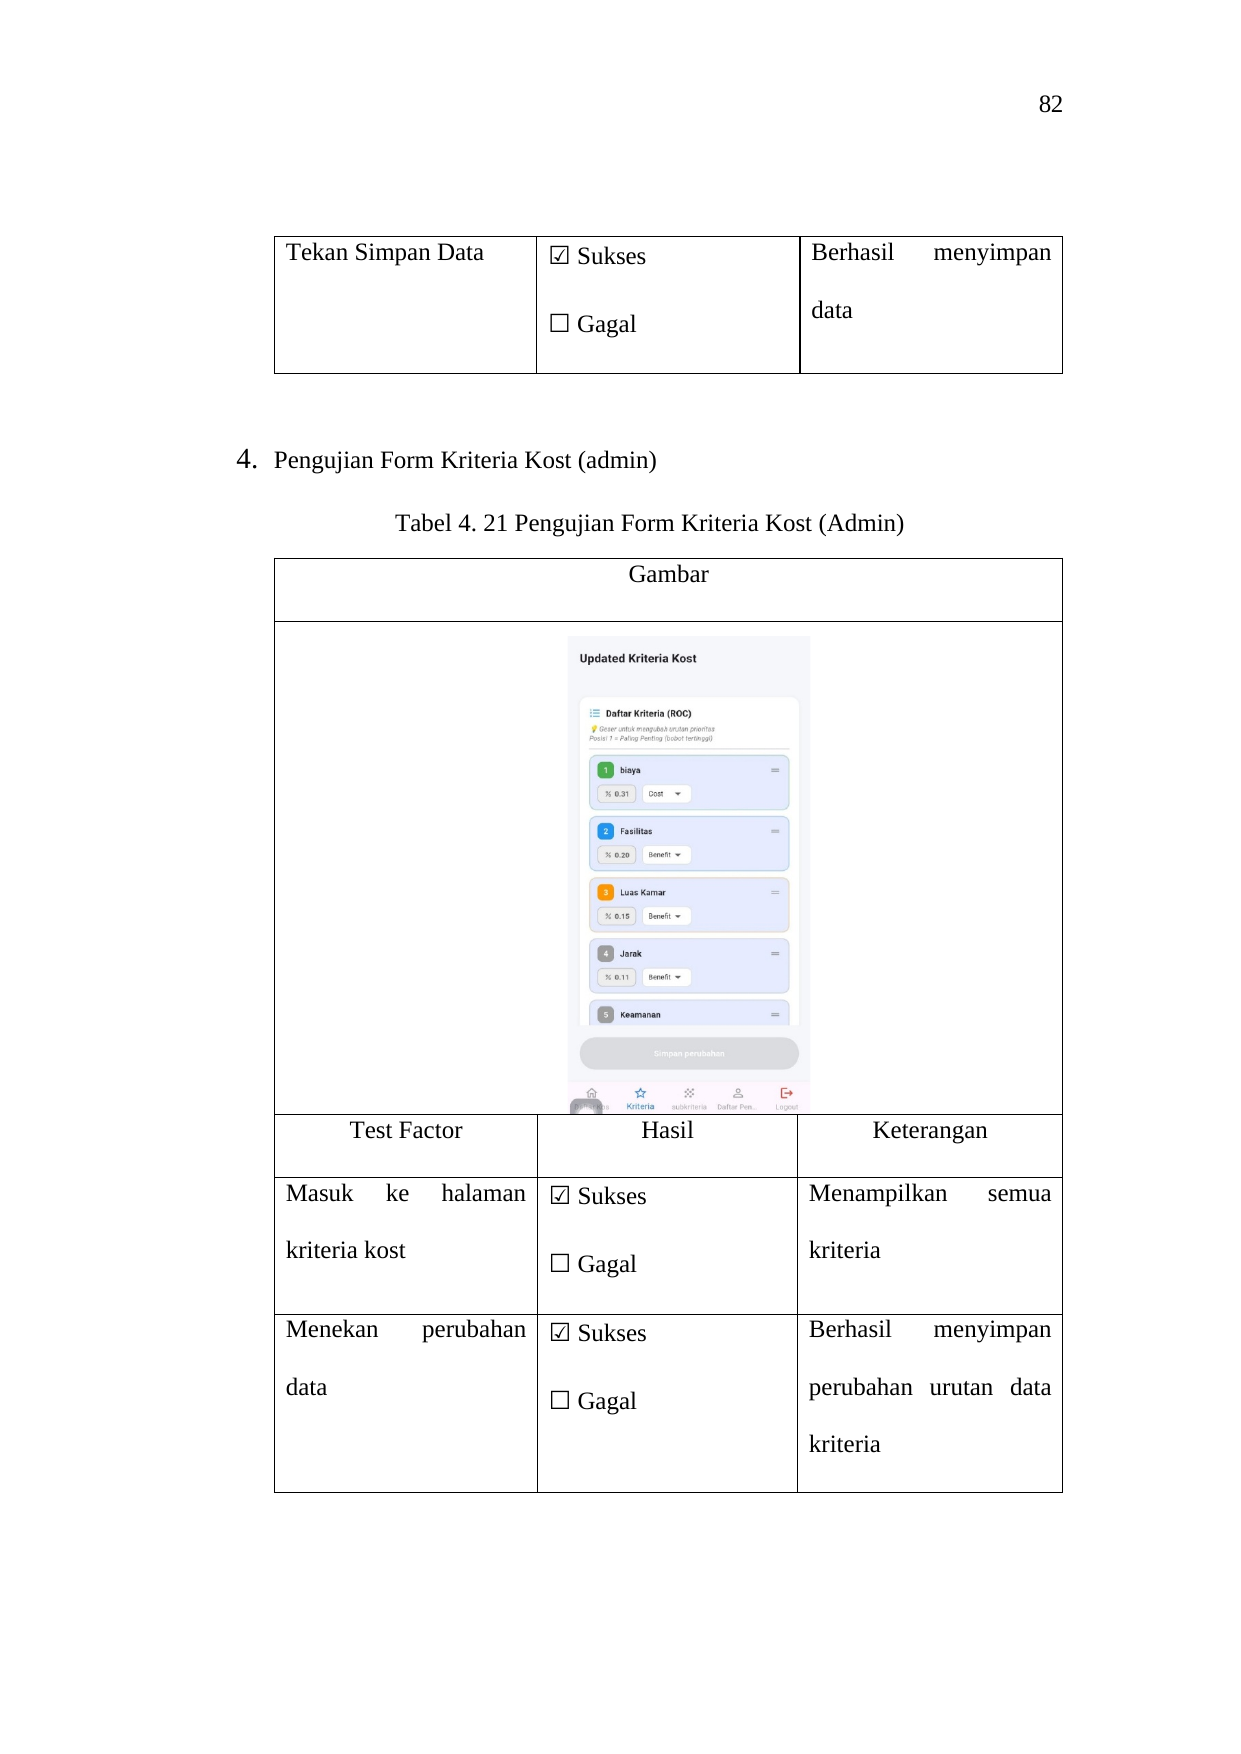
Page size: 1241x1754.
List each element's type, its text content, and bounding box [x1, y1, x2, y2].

text Tabel 4. 21 Pengujian Form Kriteria Kost (Admin) [236, 508, 1063, 537]
table_cell Hasil [538, 1115, 797, 1177]
table_cell [275, 622, 1062, 1114]
list Pengujian Form Kriteria Kost (admin) [236, 441, 1063, 474]
table_cell Menampilkan semua kriteria [798, 1178, 1062, 1313]
table_cell Berhasil menyimpan data [801, 237, 1062, 373]
picture [567, 636, 811, 1114]
table_cell Berhasil menyimpan perubahan urutan data kriteria [798, 1315, 1062, 1492]
table_cell ☑ Sukses ☐ Gagal [537, 237, 799, 373]
table_cell Masuk ke halaman kriteria kost [275, 1178, 537, 1313]
table_cell ☑ Sukses ☐ Gagal [538, 1315, 797, 1492]
table_cell Tekan Simpan Data [275, 237, 536, 373]
table_cell Keterangan [798, 1115, 1062, 1177]
table_cell Menekan perubahan data [275, 1315, 537, 1492]
table_header Gambar [275, 559, 1062, 621]
table_cell ☑ Sukses ☐ Gagal [538, 1178, 797, 1313]
table_cell Test Factor [275, 1115, 537, 1177]
